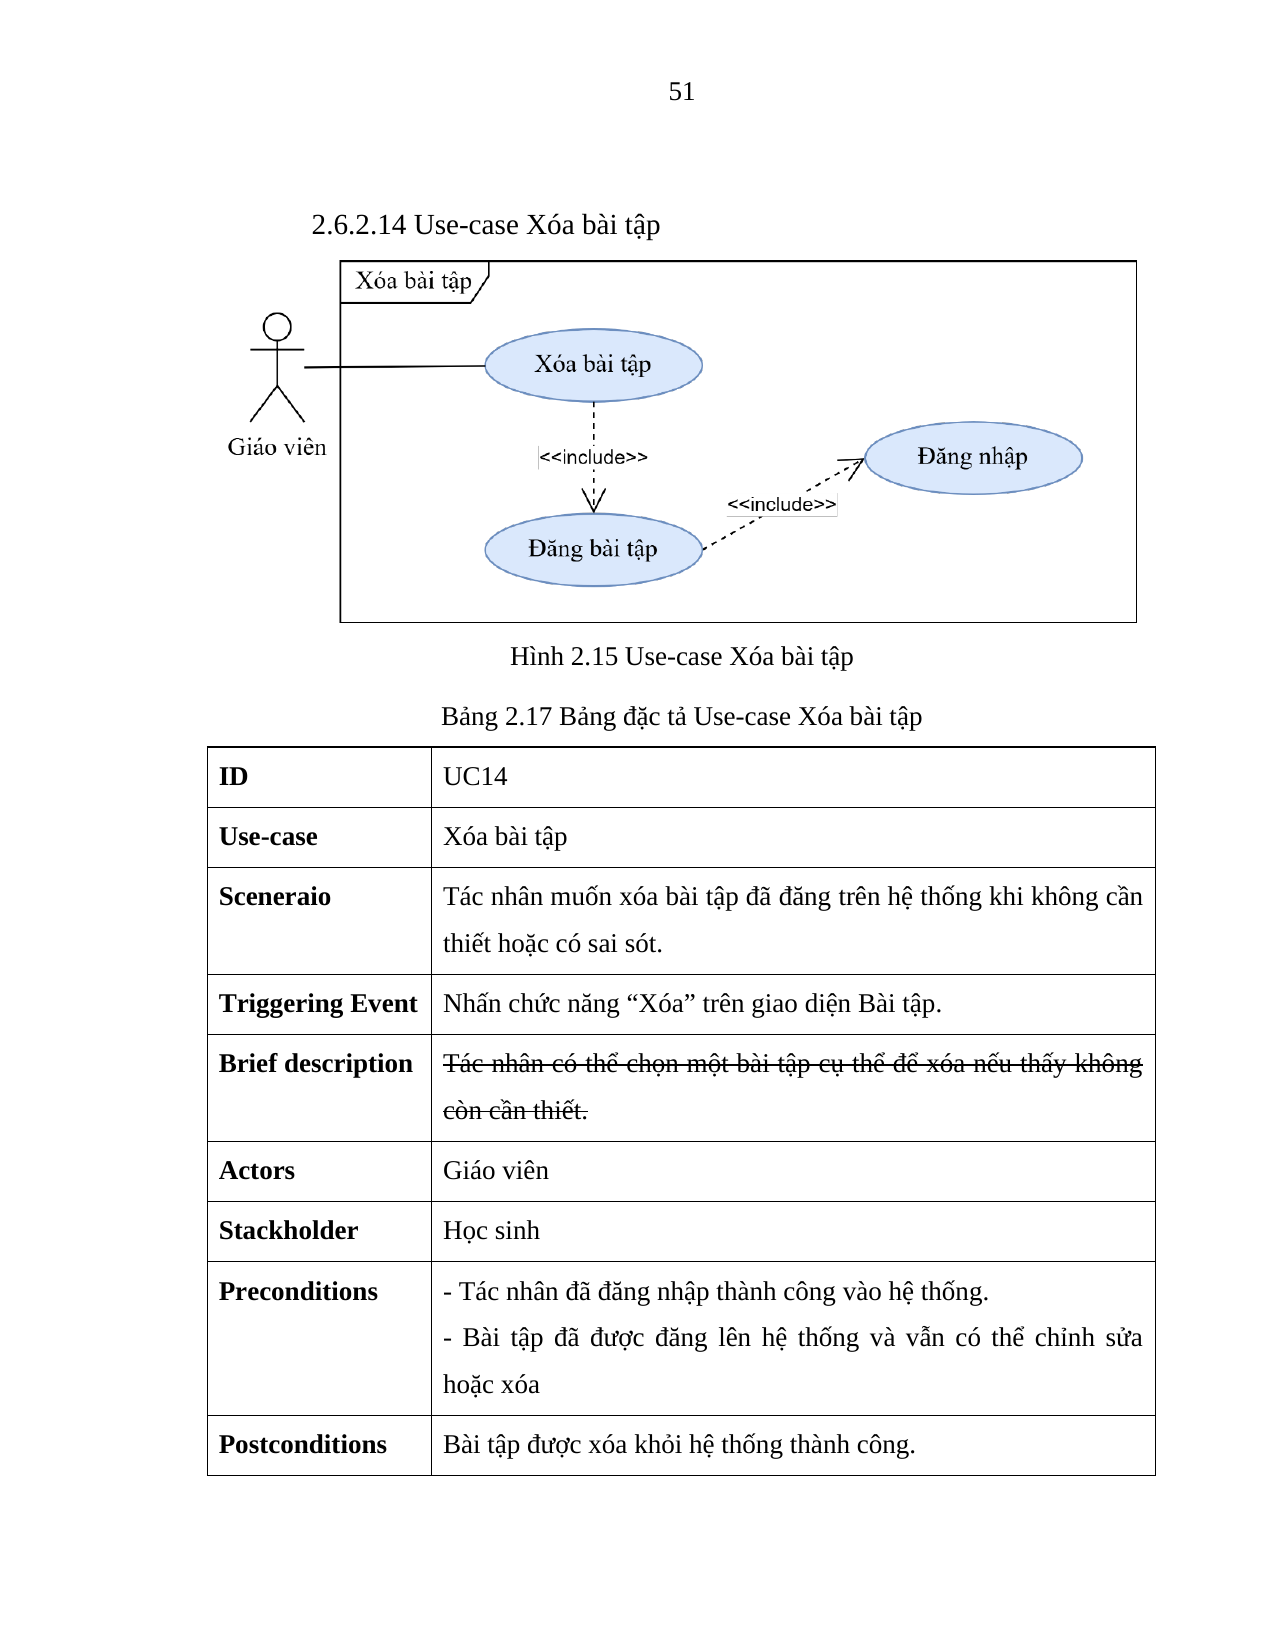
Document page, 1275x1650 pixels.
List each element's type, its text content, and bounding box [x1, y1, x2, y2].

table_cell Giáo viên [432, 1142, 1155, 1201]
table_cell Postconditions [208, 1416, 431, 1475]
table_cell Xóa bài tập [432, 808, 1155, 867]
text Hình 2.15 Use-case Xóa bài tập [207, 641, 1157, 672]
table_cell - Tác nhân đã đăng nhập thành công vào hệ thống. - Bài tập đã được đăng lên hệ thống và vẫn có thể chỉnh sửa hoặc xóa [432, 1262, 1155, 1415]
text Bảng 2.17 Bảng đặc tả Use-case Xóa bài tập [207, 700, 1157, 731]
table_cell Nhấn chức năng “Xóa” trên giao diện Bài tập. [432, 975, 1155, 1034]
table_cell Tác nhân muốn xóa bài tập đã đăng trên hệ thống khi không cần thiết hoặc có sai sót. [432, 868, 1155, 974]
table_cell Học sinh [432, 1202, 1155, 1261]
table_cell Brief description [208, 1035, 431, 1141]
table_header UC14 [432, 748, 1155, 807]
subtitle Use-case Xóa bài tập [236, 207, 1157, 240]
table_cell Sceneraio [208, 868, 431, 974]
table_cell Actors [208, 1142, 431, 1201]
table_cell Stackholder [208, 1202, 431, 1261]
table_cell Bài tập được xóa khỏi hệ thống thành công. [432, 1416, 1155, 1475]
table_cell Tác nhân có thể chọn một bài tập cụ thể để xóa nếu thấy không còn cần thiết. [432, 1035, 1155, 1141]
table_cell Use-case [208, 808, 431, 867]
table_header ID [208, 748, 431, 807]
picture [209, 257, 1155, 641]
table_cell Triggering Event [208, 975, 431, 1034]
table_cell Preconditions [208, 1262, 431, 1415]
